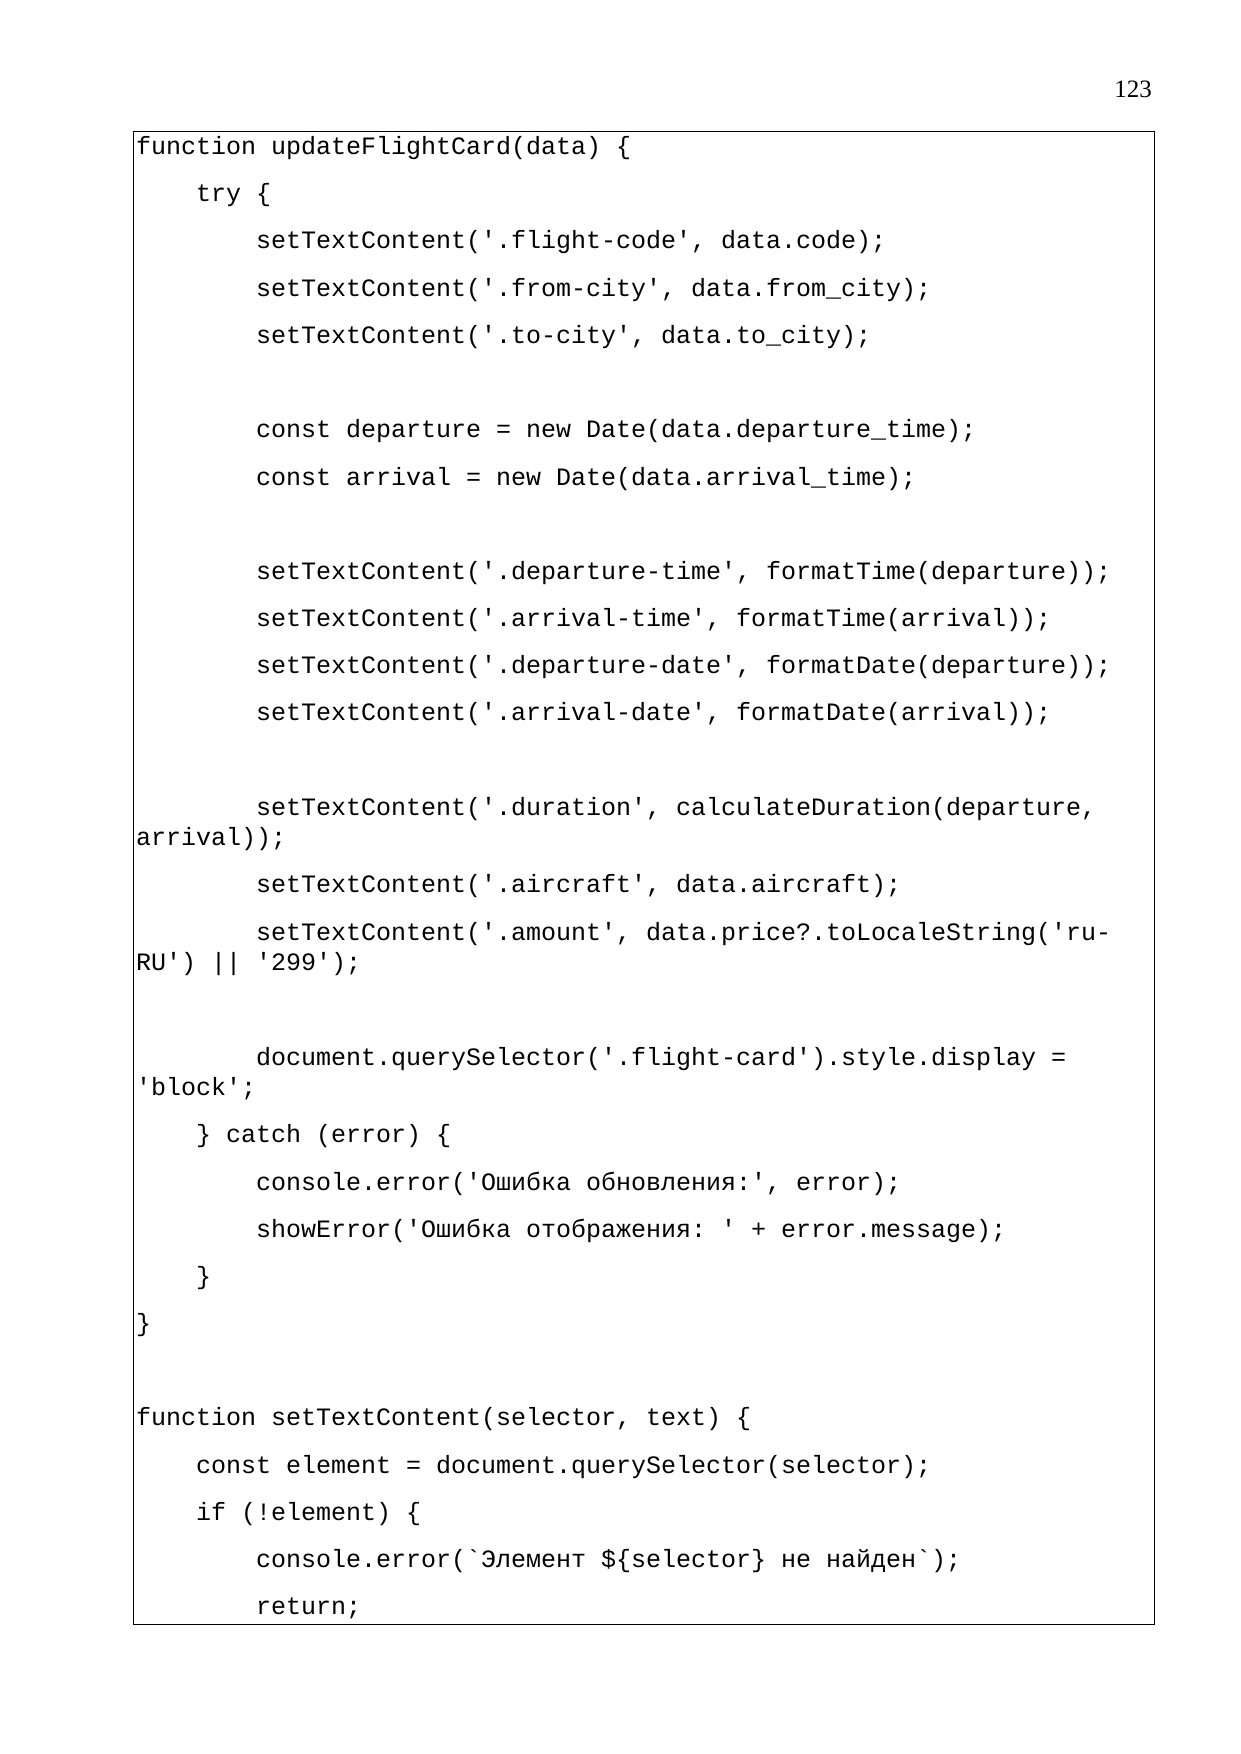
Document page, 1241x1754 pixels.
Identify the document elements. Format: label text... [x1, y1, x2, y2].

text const departure = new Date(data.departure_time); [134, 414, 1154, 445]
text } [134, 1307, 1154, 1339]
text console.error(`Элемент ${selector} не найден`); [134, 1543, 1154, 1575]
text setTextContent('.duration', calculateDuration(departure, arrival)); [134, 791, 1154, 853]
text setTextContent('.flight-code', data.code); [134, 225, 1154, 256]
text setTextContent('.departure-time', formatTime(departure)); [134, 555, 1154, 587]
text document.querySelector('.flight-card').style.display = 'block'; [134, 1041, 1154, 1103]
text setTextContent('.departure-date', formatDate(departure)); [134, 650, 1154, 681]
text setTextContent('.to-city', data.to_city); [134, 319, 1154, 351]
text } [134, 1260, 1154, 1292]
text setTextContent('.arrival-date', formatDate(arrival)); [134, 697, 1154, 728]
text setTextContent('.amount', data.price?.toLocaleString('ru-RU') || '299'); [134, 916, 1154, 978]
text function updateFlightCard(data) { [134, 132, 1154, 162]
text console.error('Ошибка обновления:', error); [134, 1166, 1154, 1197]
text } catch (error) { [134, 1119, 1154, 1150]
text const element = document.querySelector(selector); [134, 1449, 1154, 1481]
text setTextContent('.arrival-time', formatTime(arrival)); [134, 602, 1154, 634]
text return; [134, 1591, 1154, 1624]
text showError('Ошибка отображения: ' + error.message); [134, 1213, 1154, 1244]
text try { [134, 178, 1154, 209]
text setTextContent('.from-city', data.from_city); [134, 272, 1154, 304]
text const arrival = new Date(data.arrival_time); [134, 461, 1154, 492]
text setTextContent('.aircraft', data.aircraft); [134, 869, 1154, 900]
text if (!element) { [134, 1496, 1154, 1528]
text function setTextContent(selector, text) { [134, 1402, 1154, 1433]
